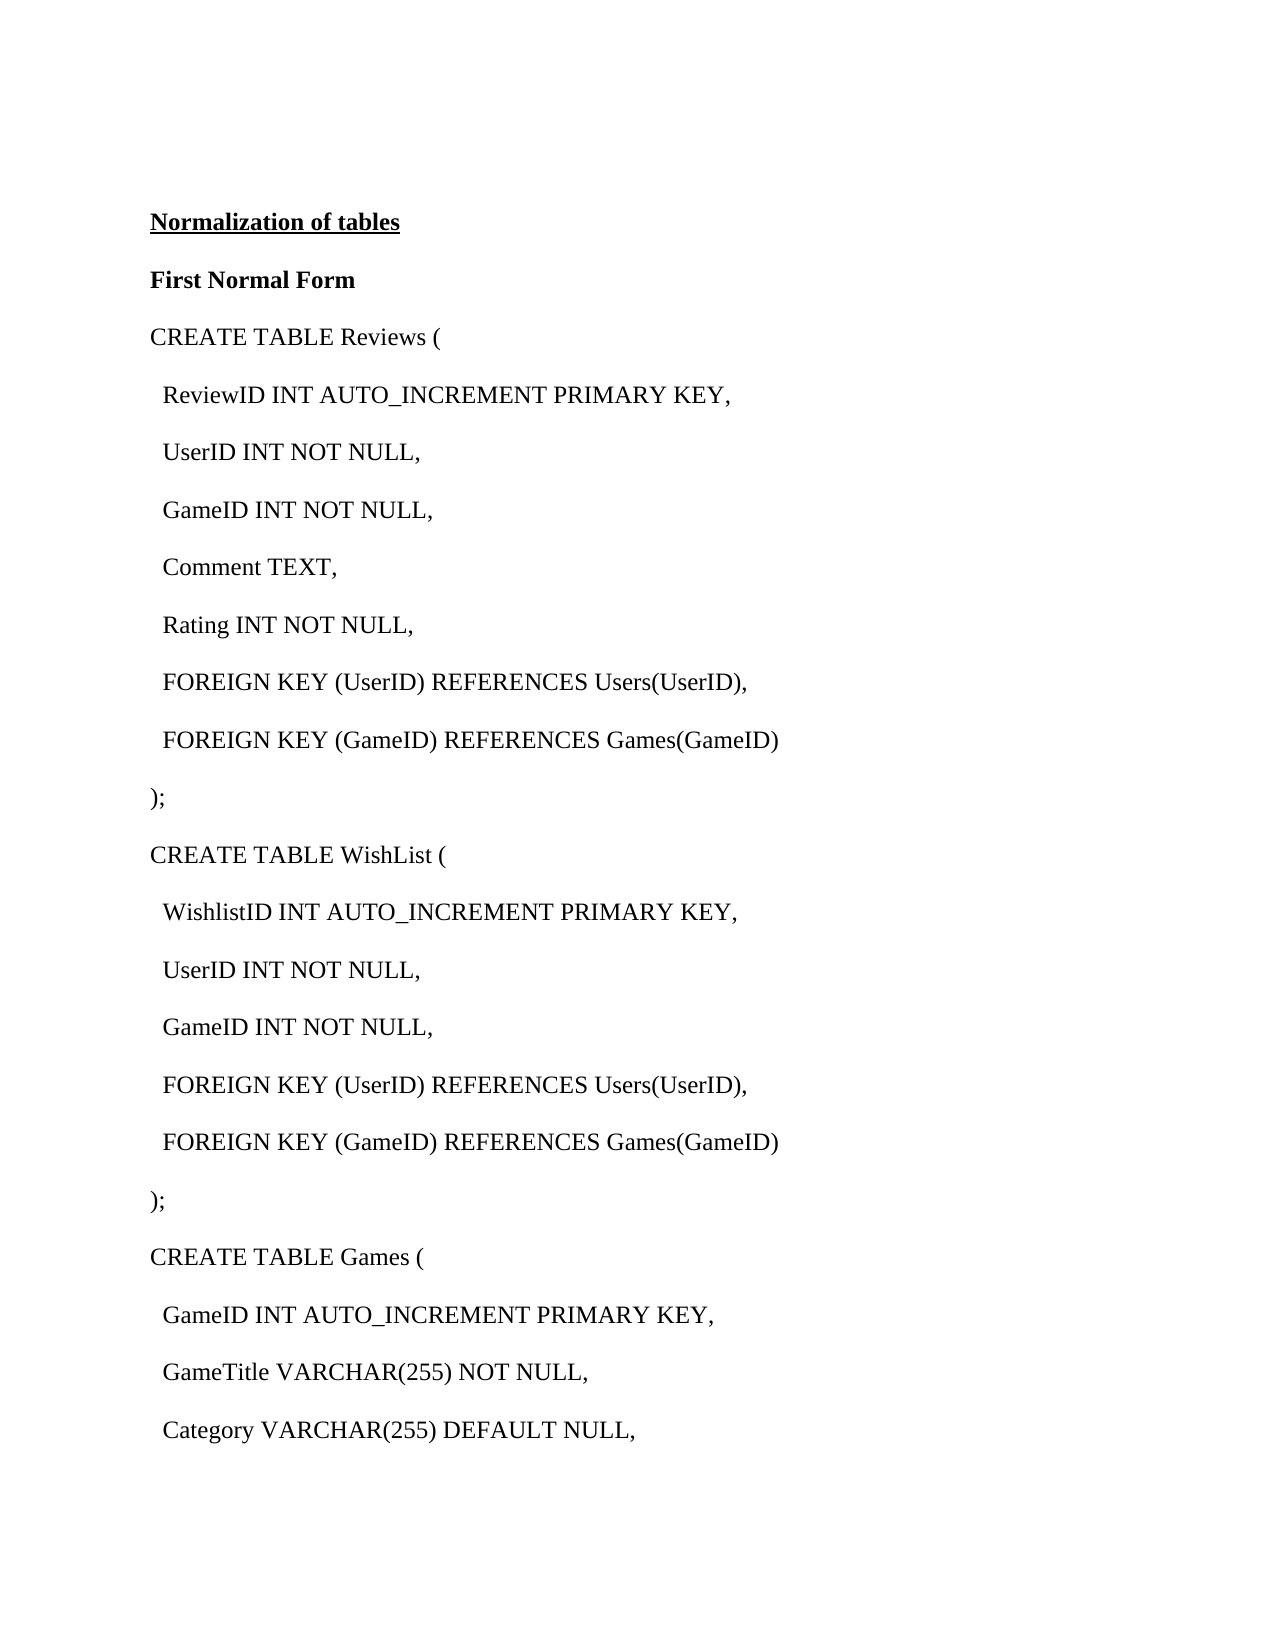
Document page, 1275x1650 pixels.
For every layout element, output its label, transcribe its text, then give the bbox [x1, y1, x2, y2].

text GameTitle VARCHAR(255) NOT NULL, [150, 1357, 1125, 1386]
text Rating INT NOT NULL, [150, 610, 1125, 639]
text GameID INT AUTO_INCREMENT PRIMARY KEY, [150, 1300, 1125, 1329]
text UserID INT NOT NULL, [150, 437, 1125, 466]
text First Normal Form [150, 265, 1125, 294]
text UserID INT NOT NULL, [150, 955, 1125, 984]
text FOREIGN KEY (UserID) REFERENCES Users(UserID), [150, 1070, 1125, 1099]
subtitle Normalization of tables [150, 207, 1125, 236]
text FOREIGN KEY (UserID) REFERENCES Users(UserID), [150, 667, 1125, 696]
text FOREIGN KEY (GameID) REFERENCES Games(GameID) [150, 1127, 1125, 1156]
text WishlistID INT AUTO_INCREMENT PRIMARY KEY, [150, 897, 1125, 926]
text GameID INT NOT NULL, [150, 495, 1125, 524]
text ); [150, 1185, 1125, 1214]
text Category VARCHAR(255) DEFAULT NULL, [150, 1415, 1125, 1444]
text GameID INT NOT NULL, [150, 1012, 1125, 1041]
text FOREIGN KEY (GameID) REFERENCES Games(GameID) [150, 725, 1125, 754]
text CREATE TABLE Games ( [150, 1242, 1125, 1271]
text CREATE TABLE Reviews ( [150, 322, 1125, 351]
text ReviewID INT AUTO_INCREMENT PRIMARY KEY, [150, 380, 1125, 409]
text CREATE TABLE WishList ( [150, 840, 1125, 869]
text Comment TEXT, [150, 552, 1125, 581]
text ); [150, 782, 1125, 811]
